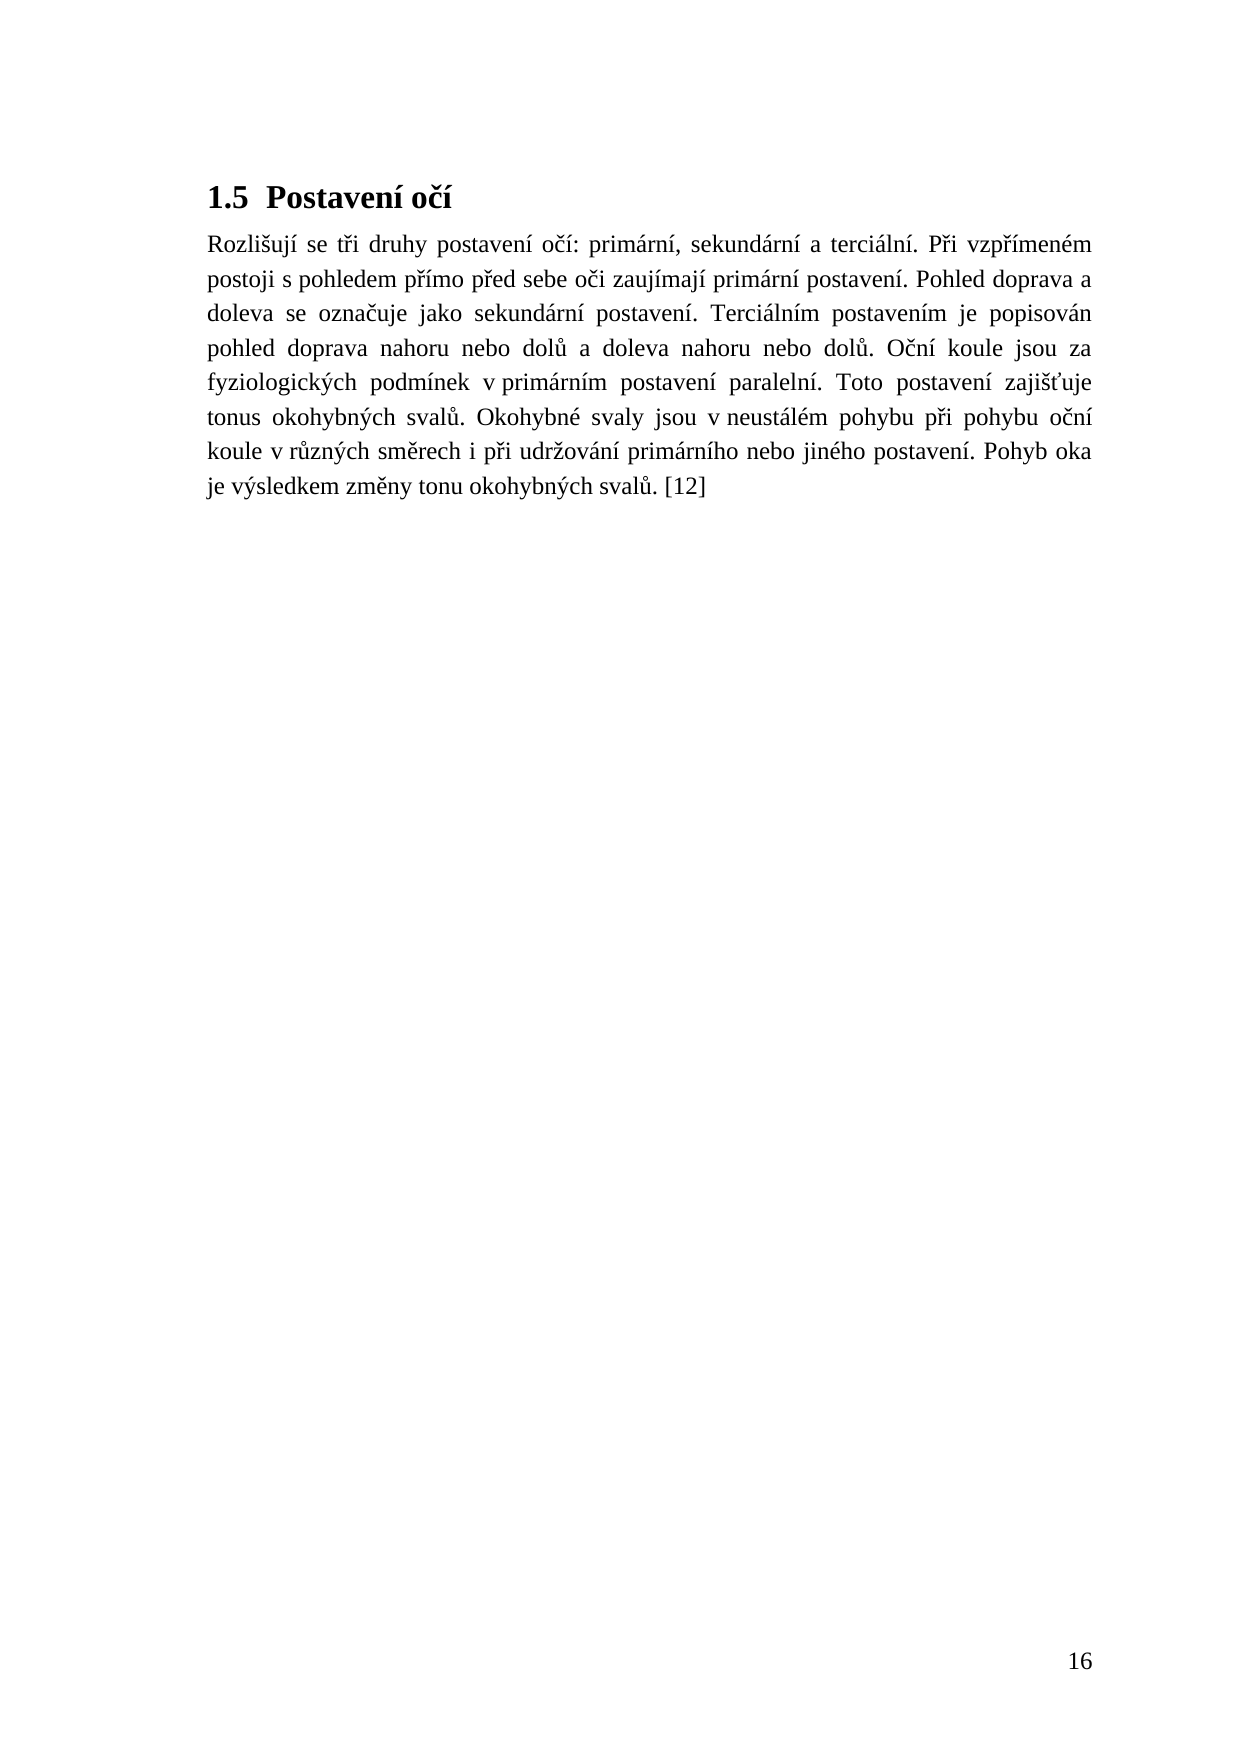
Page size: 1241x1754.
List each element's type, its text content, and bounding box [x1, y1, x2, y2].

subtitle Postavení očí [207, 177, 1092, 216]
text Rozlišují se tři druhy postavení očí: primární, sekundární a terciální. Při vzpřímeném postoji s pohledem přímo před sebe oči zaujímají primární postavení. Pohled doprava a doleva se označuje jako sekundární postavení. Terciálním postavením je popisován pohled doprava nahoru nebo dolů a doleva nahoru nebo dolů. Oční koule jsou za fyziologických podmínek v primárním postavení paralelní. Toto postavení zajišťuje tonus okohybných svalů. Okohybné svaly jsou v neustálém pohybu při pohybu oční koule v různých směrech i při udržování primárního nebo jiného postavení. Pohyb oka je výsledkem změny tonu okohybných svalů. [12] [207, 229, 1092, 499]
